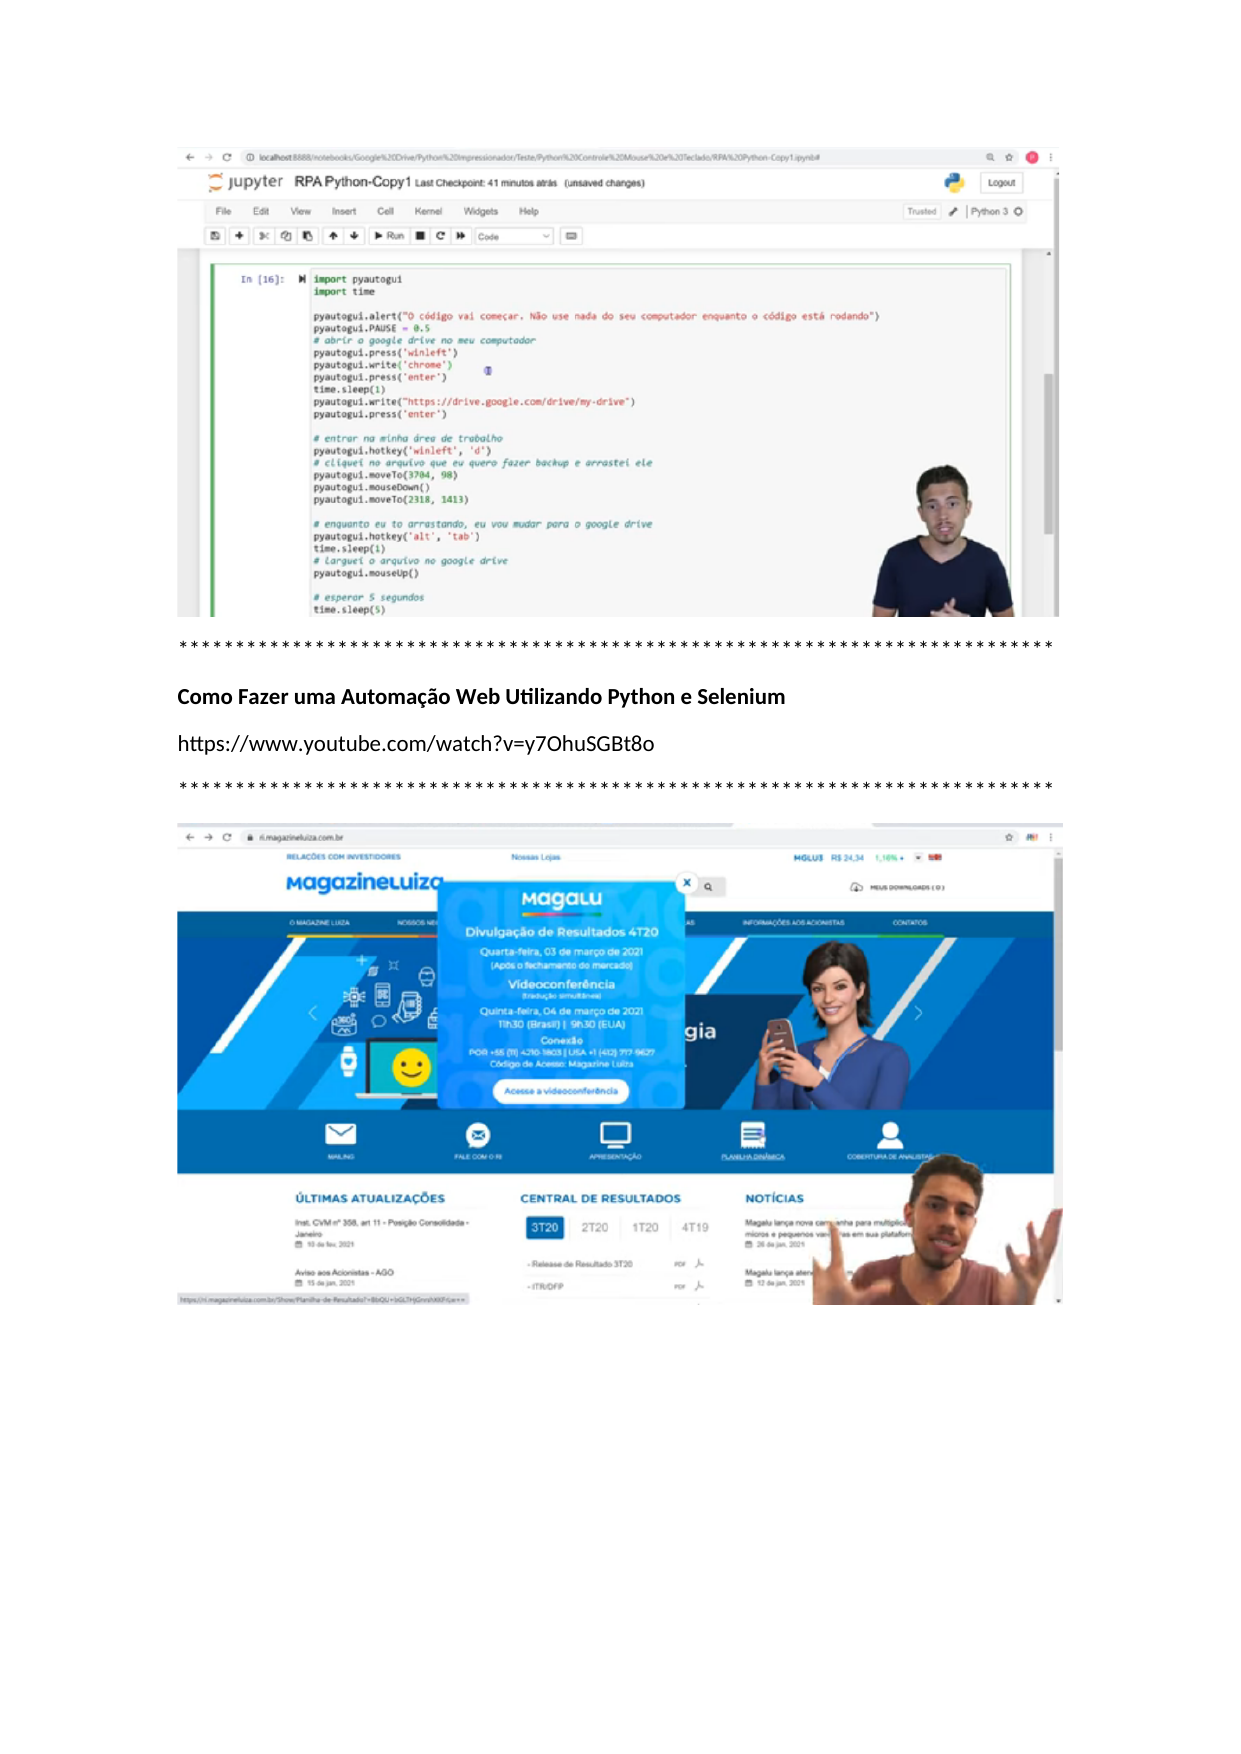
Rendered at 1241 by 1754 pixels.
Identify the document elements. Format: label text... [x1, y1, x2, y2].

text ***************************************************************************** [177, 636, 1063, 664]
picture [177, 147, 1060, 617]
picture [177, 823, 1063, 1305]
text https://www.youtube.com/watch?v=y7OhuSGBt8o [177, 729, 1063, 757]
text ***************************************************************************** [177, 776, 1063, 804]
text Como Fazer uma Automação Web Utilizando Python e Selenium [177, 682, 1063, 711]
picture [309, 1010, 317, 1020]
